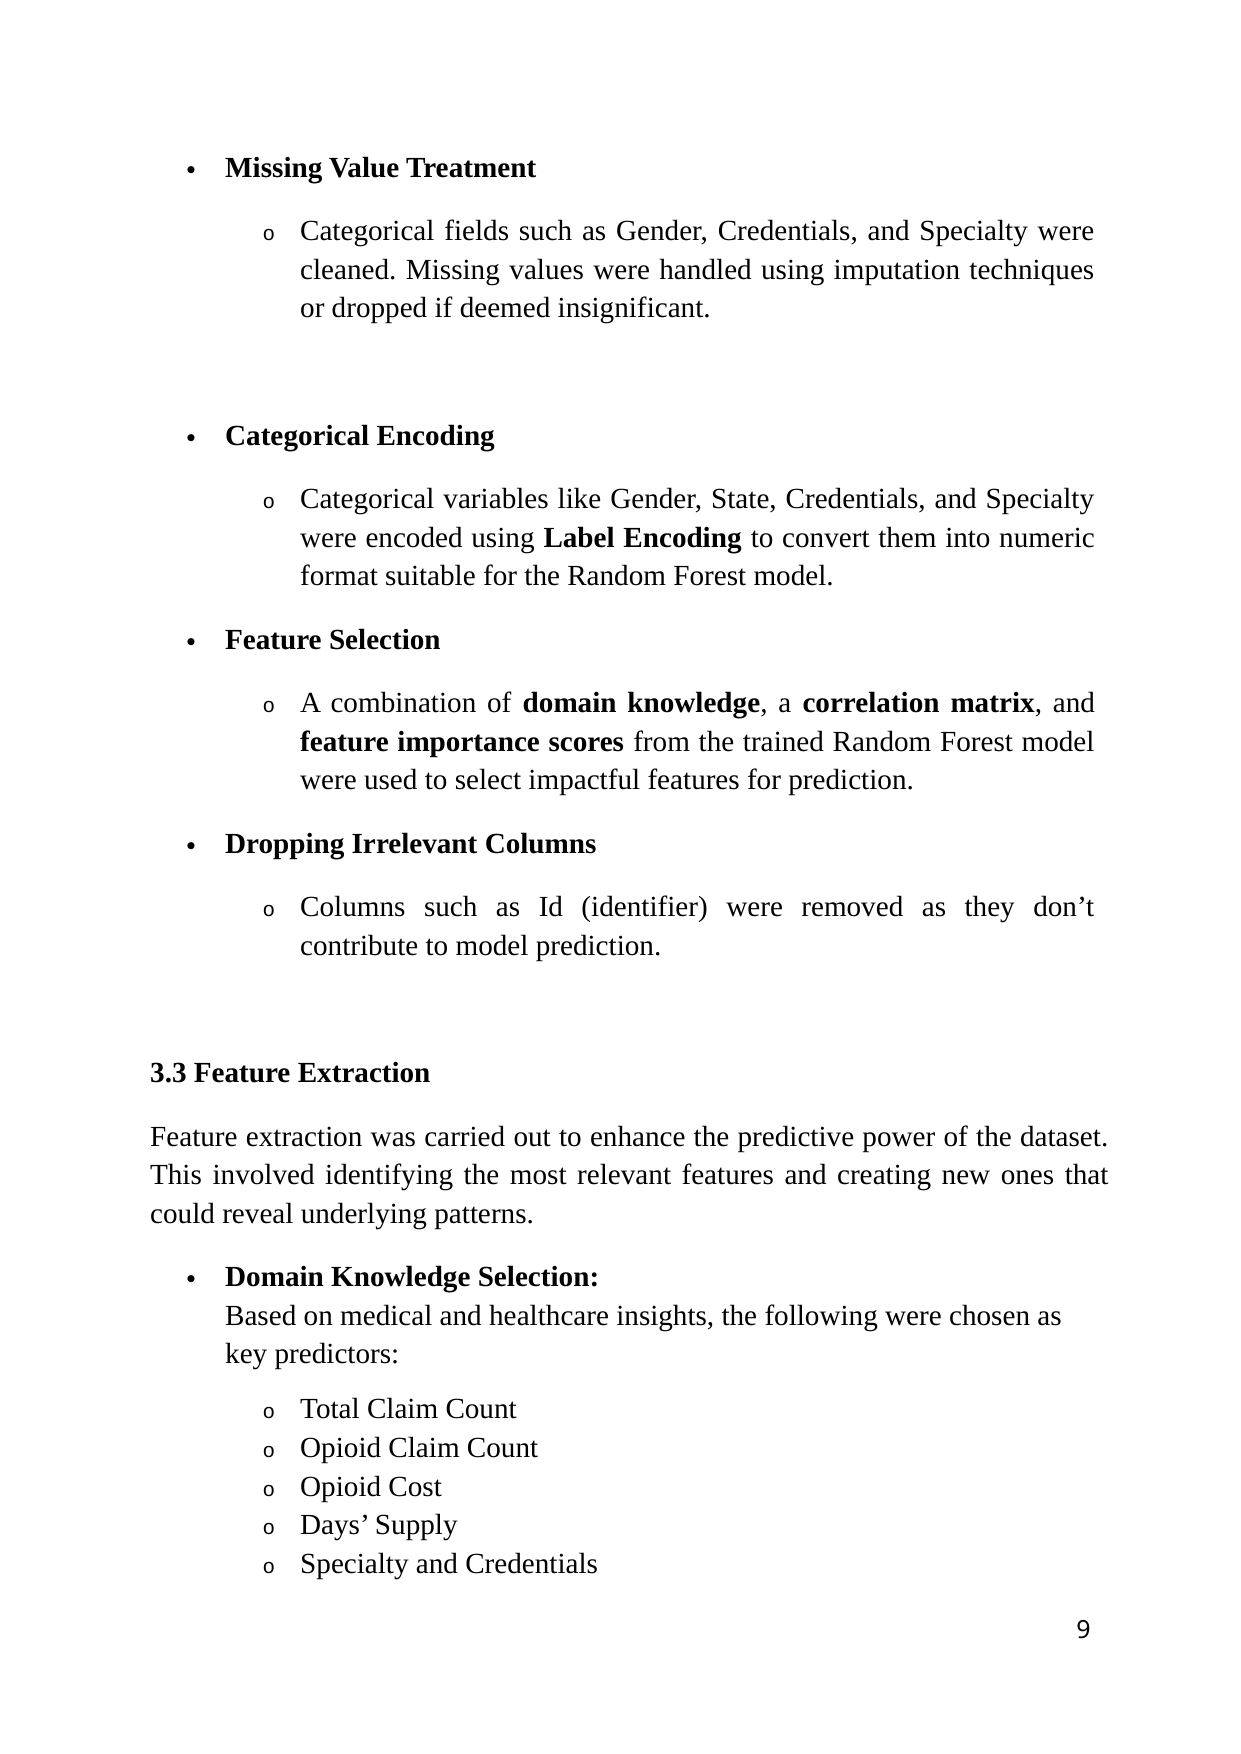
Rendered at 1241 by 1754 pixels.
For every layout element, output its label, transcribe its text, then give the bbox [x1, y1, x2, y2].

list Categorical fields such as Gender, Credentials, and Specialty were cleaned. Missing values were handled using imputation techniques or dropped if deemed insignificant. [262, 213, 1095, 324]
list Opioid Cost [262, 1469, 996, 1502]
list A combination of domain knowledge, a correlation matrix, and feature importance scores from the trained Random Forest model were used to select impactful features for prediction. [262, 685, 1095, 796]
text Feature extraction was carried out to enhance the predictive power of the dataset. This involved identifying the most relevant features and creating new ones that could reveal underlying patterns. [150, 1119, 1110, 1229]
subtitle 3.3 Feature Extraction [150, 1055, 1095, 1089]
list Missing Value Treatment [187, 150, 1095, 183]
list Categorical Encoding [187, 418, 1095, 451]
list Specialty and Credentials [262, 1546, 996, 1579]
list Feature Selection [187, 622, 1095, 655]
list Opioid Claim Count [262, 1430, 996, 1464]
list Categorical variables like Gender, State, Credentials, and Specialty were encoded using Label Encoding to convert them into numeric format suitable for the Random Forest model. [262, 481, 1095, 592]
list Columns such as Id (identifier) were removed as they don’t contribute to model prediction. [262, 889, 1095, 962]
list Domain Knowledge Selection: Based on medical and healthcare insights, the following were chosen as key predictors: [187, 1259, 1095, 1370]
list Dropping Irrelevant Columns [187, 826, 1095, 859]
list Total Claim Count [262, 1392, 996, 1425]
list Days’ Supply [262, 1507, 996, 1541]
